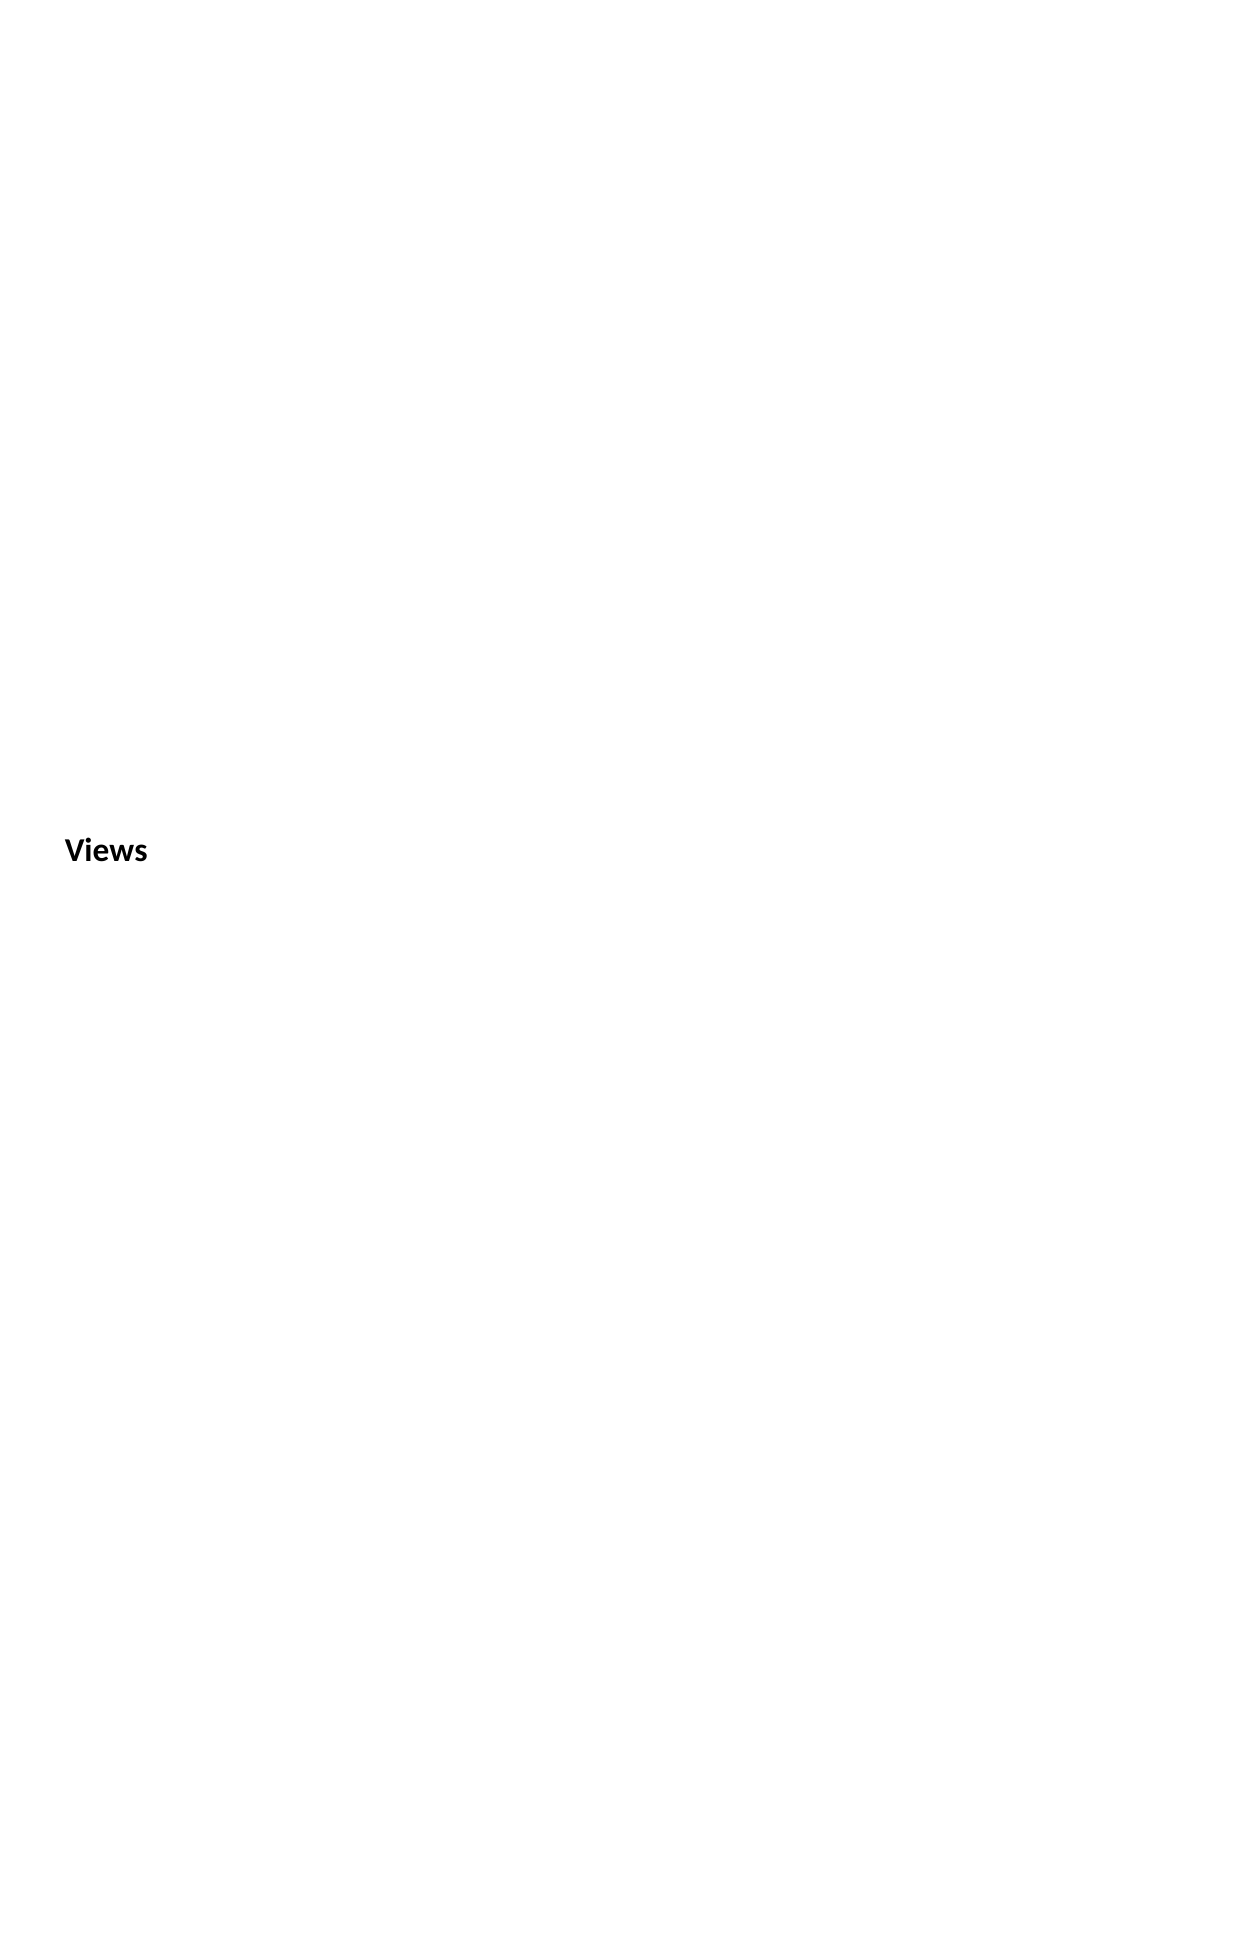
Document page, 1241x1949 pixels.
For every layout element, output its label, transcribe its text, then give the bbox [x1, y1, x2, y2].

text Views [64, 829, 1116, 869]
